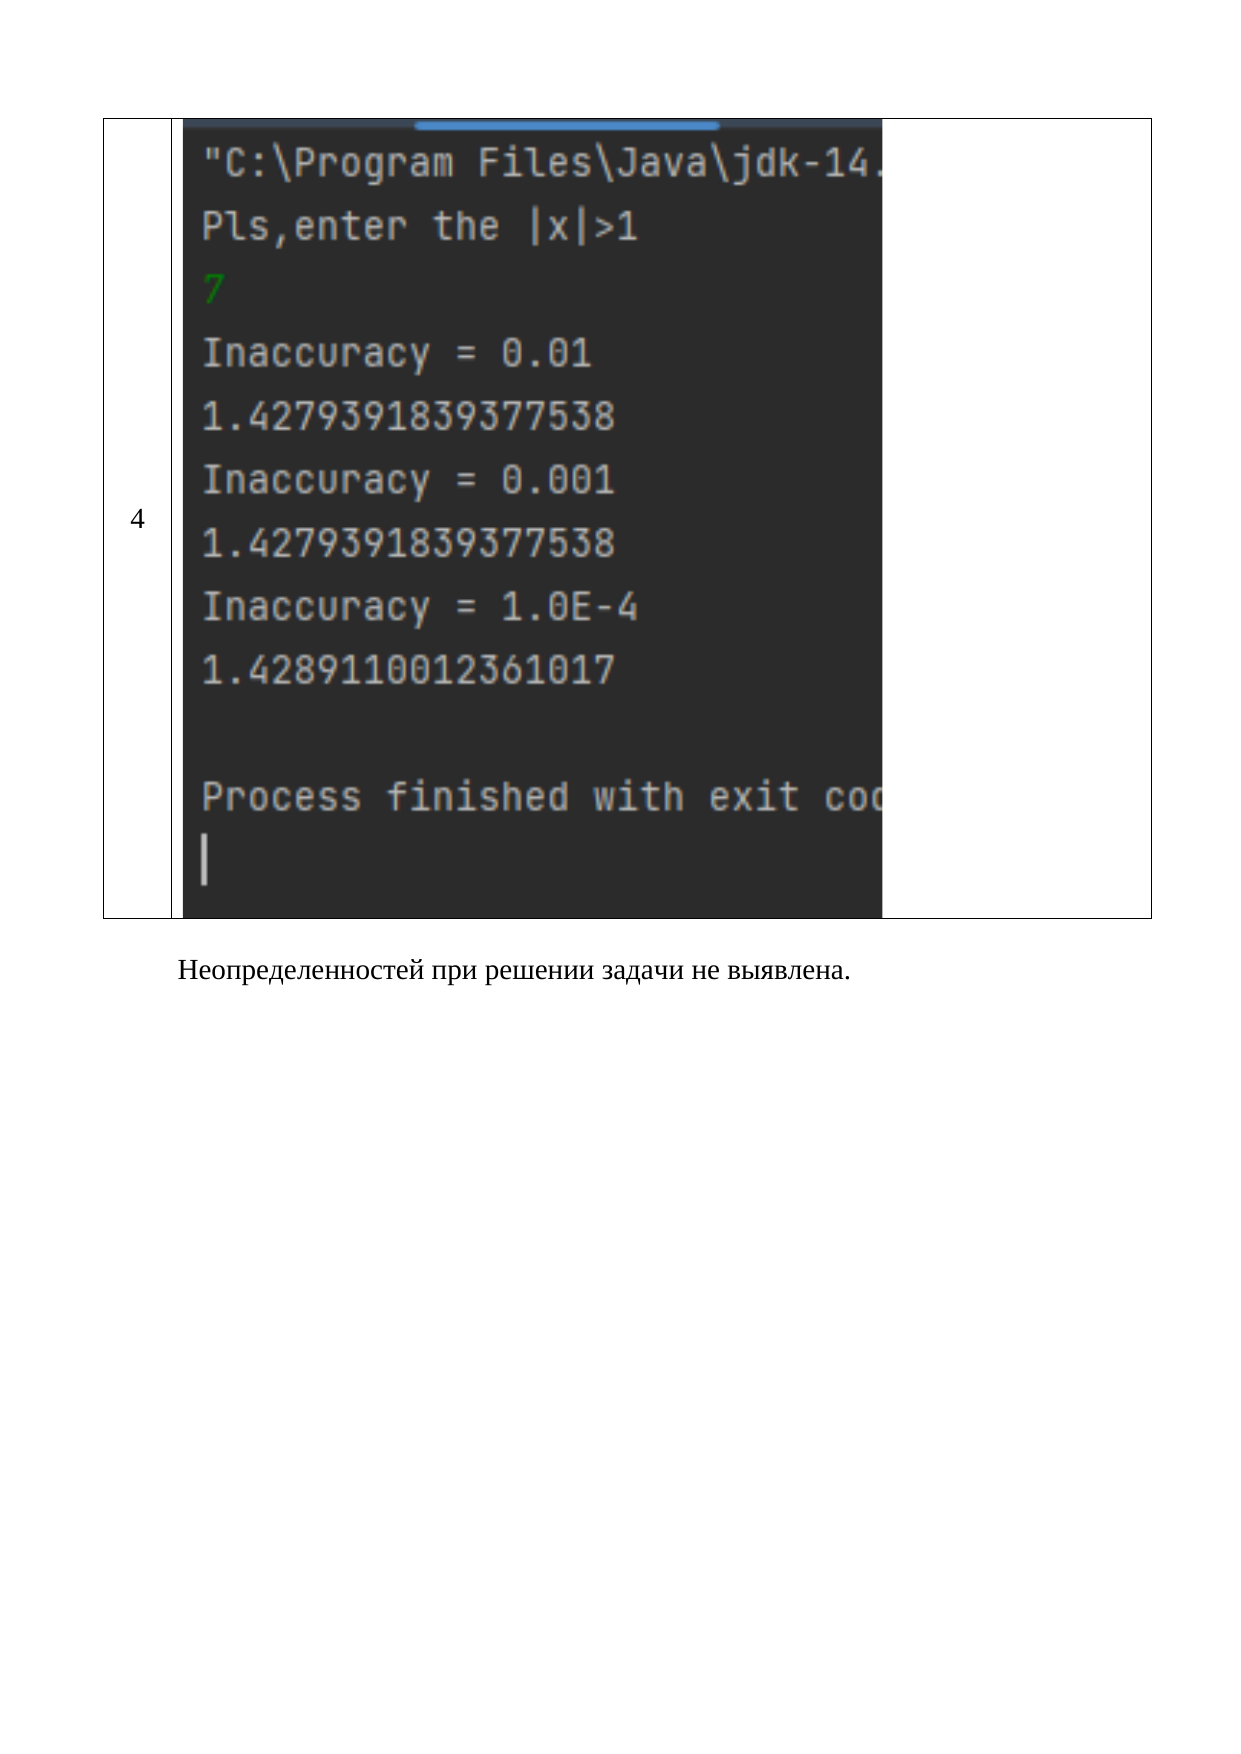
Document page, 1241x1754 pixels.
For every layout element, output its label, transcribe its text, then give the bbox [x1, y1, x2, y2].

picture [182, 119, 883, 918]
table_cell 4 [104, 119, 171, 918]
text Неопределенностей при решении задачи не выявлена. [177, 952, 1152, 986]
table_cell [172, 119, 182, 918]
table_cell [883, 119, 1151, 918]
